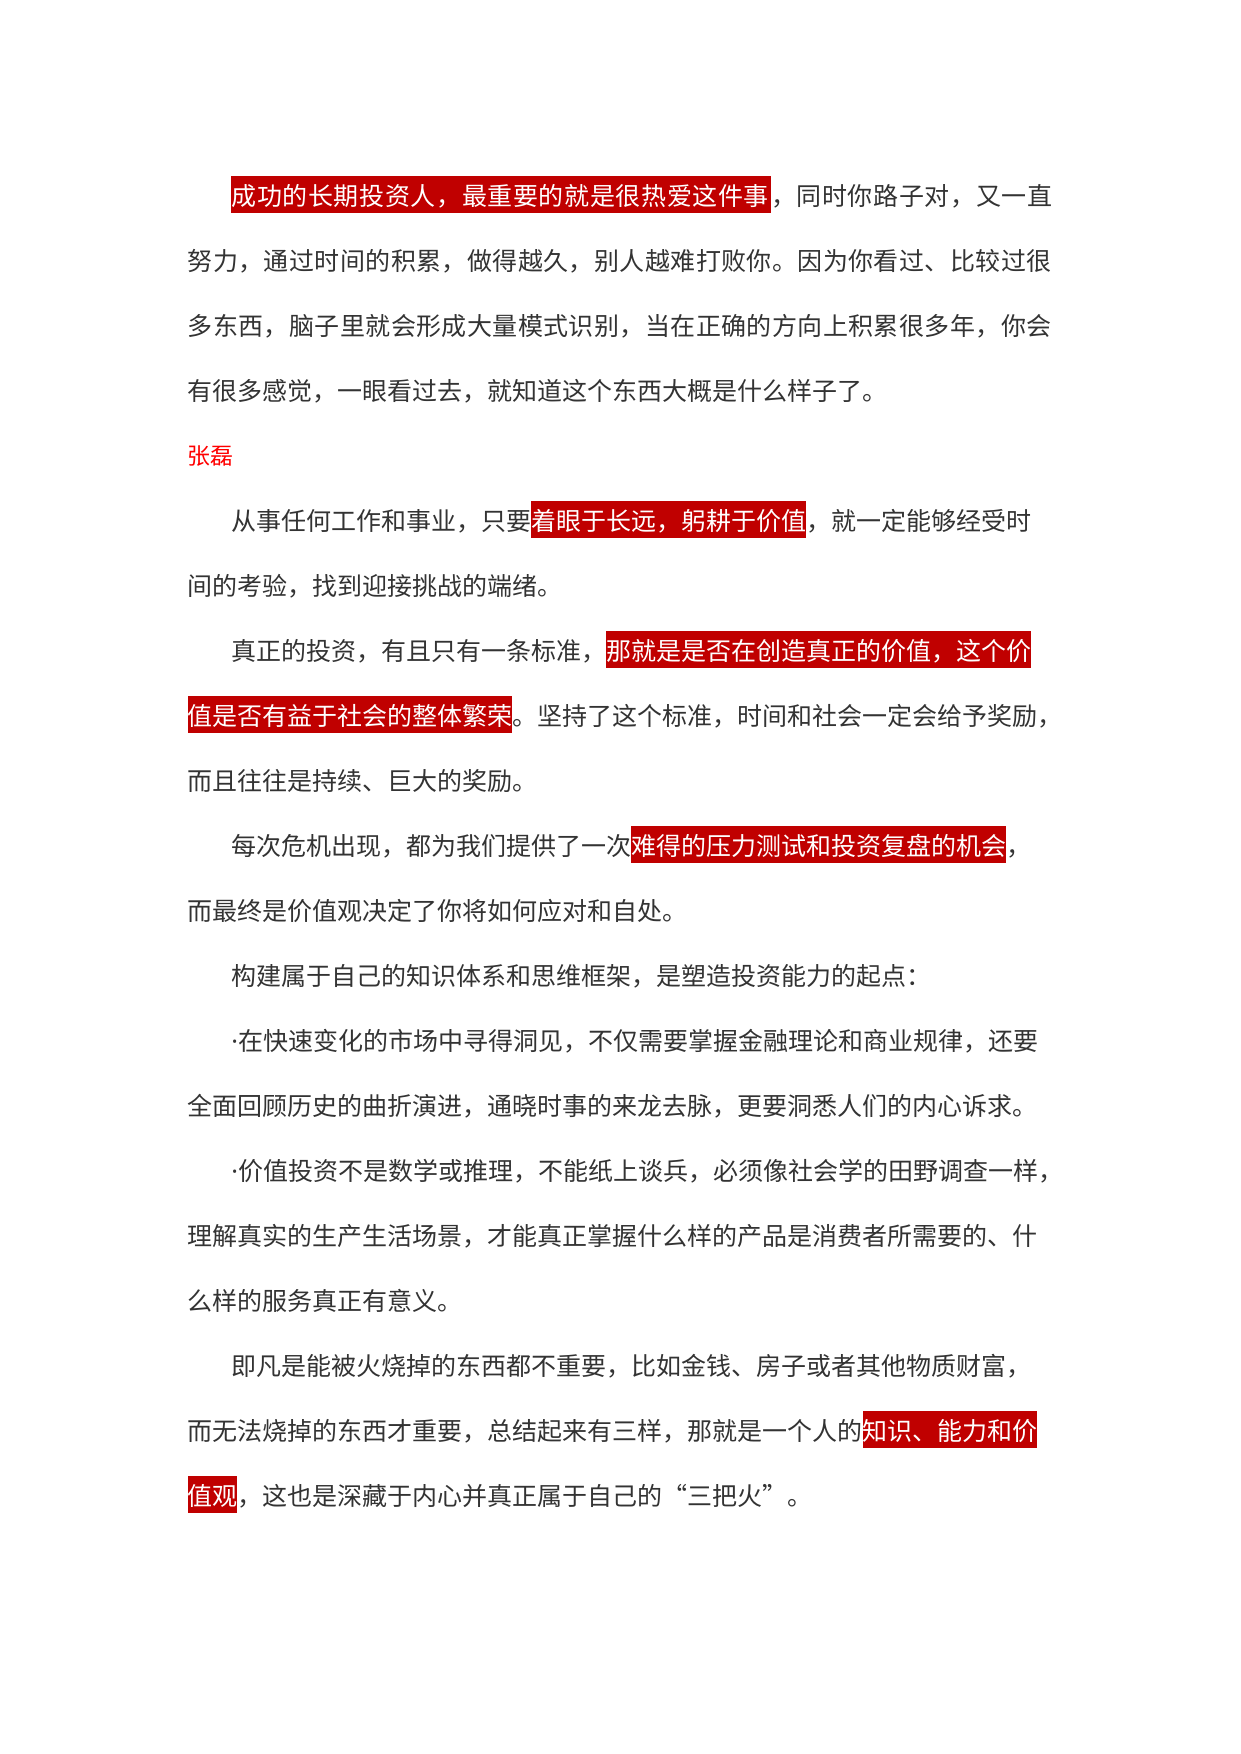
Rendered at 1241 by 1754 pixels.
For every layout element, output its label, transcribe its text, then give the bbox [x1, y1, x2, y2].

text 张磊 [187, 422, 1053, 487]
text 从事任何工作和事业，只要着眼于长远，躬耕于价值，就一定能够经受时间的考验，找到迎接挑战的端绪。 [187, 487, 1053, 617]
text 成功的长期投资人，最重要的就是很热爱这件事，同时你路子对，又一直努力，通过时间的积累，做得越久，别人越难打败你。因为你看过、比较过很多东西，脑子里就会形成大量模式识别，当在正确的方向上积累很多年，你会有很多感觉，一眼看过去，就知道这个东西大概是什么样子了。 [187, 162, 1053, 422]
text 即凡是能被火烧掉的东西都不重要，比如金钱、房子或者其他物质财富，而无法烧掉的东西才重要，总结起来有三样，那就是一个人的知识、能力和价值观，这也是深藏于内心并真正属于自己的“三把火”。 [187, 1332, 1053, 1527]
text 构建属于自己的知识体系和思维框架，是塑造投资能力的起点： [187, 942, 1053, 1007]
text ·在快速变化的市场中寻得洞见，不仅需要掌握金融理论和商业规律，还要全面回顾历史的曲折演进，通晓时事的来龙去脉，更要洞悉人们的内心诉求。 [187, 1007, 1053, 1137]
text 真正的投资，有且只有一条标准，那就是是否在创造真正的价值，这个价值是否有益于社会的整体繁荣。坚持了这个标准，时间和社会一定会给予奖励，而且往往是持续、巨大的奖励。 [187, 617, 1053, 812]
text 每次危机出现，都为我们提供了一次难得的压力测试和投资复盘的机会，而最终是价值观决定了你将如何应对和自处。 [187, 812, 1053, 942]
text ·价值投资不是数学或推理，不能纸上谈兵，必须像社会学的田野调查一样，理解真实的生产生活场景，才能真正掌握什么样的产品是消费者所需要的、什么样的服务真正有意义。 [187, 1137, 1053, 1332]
